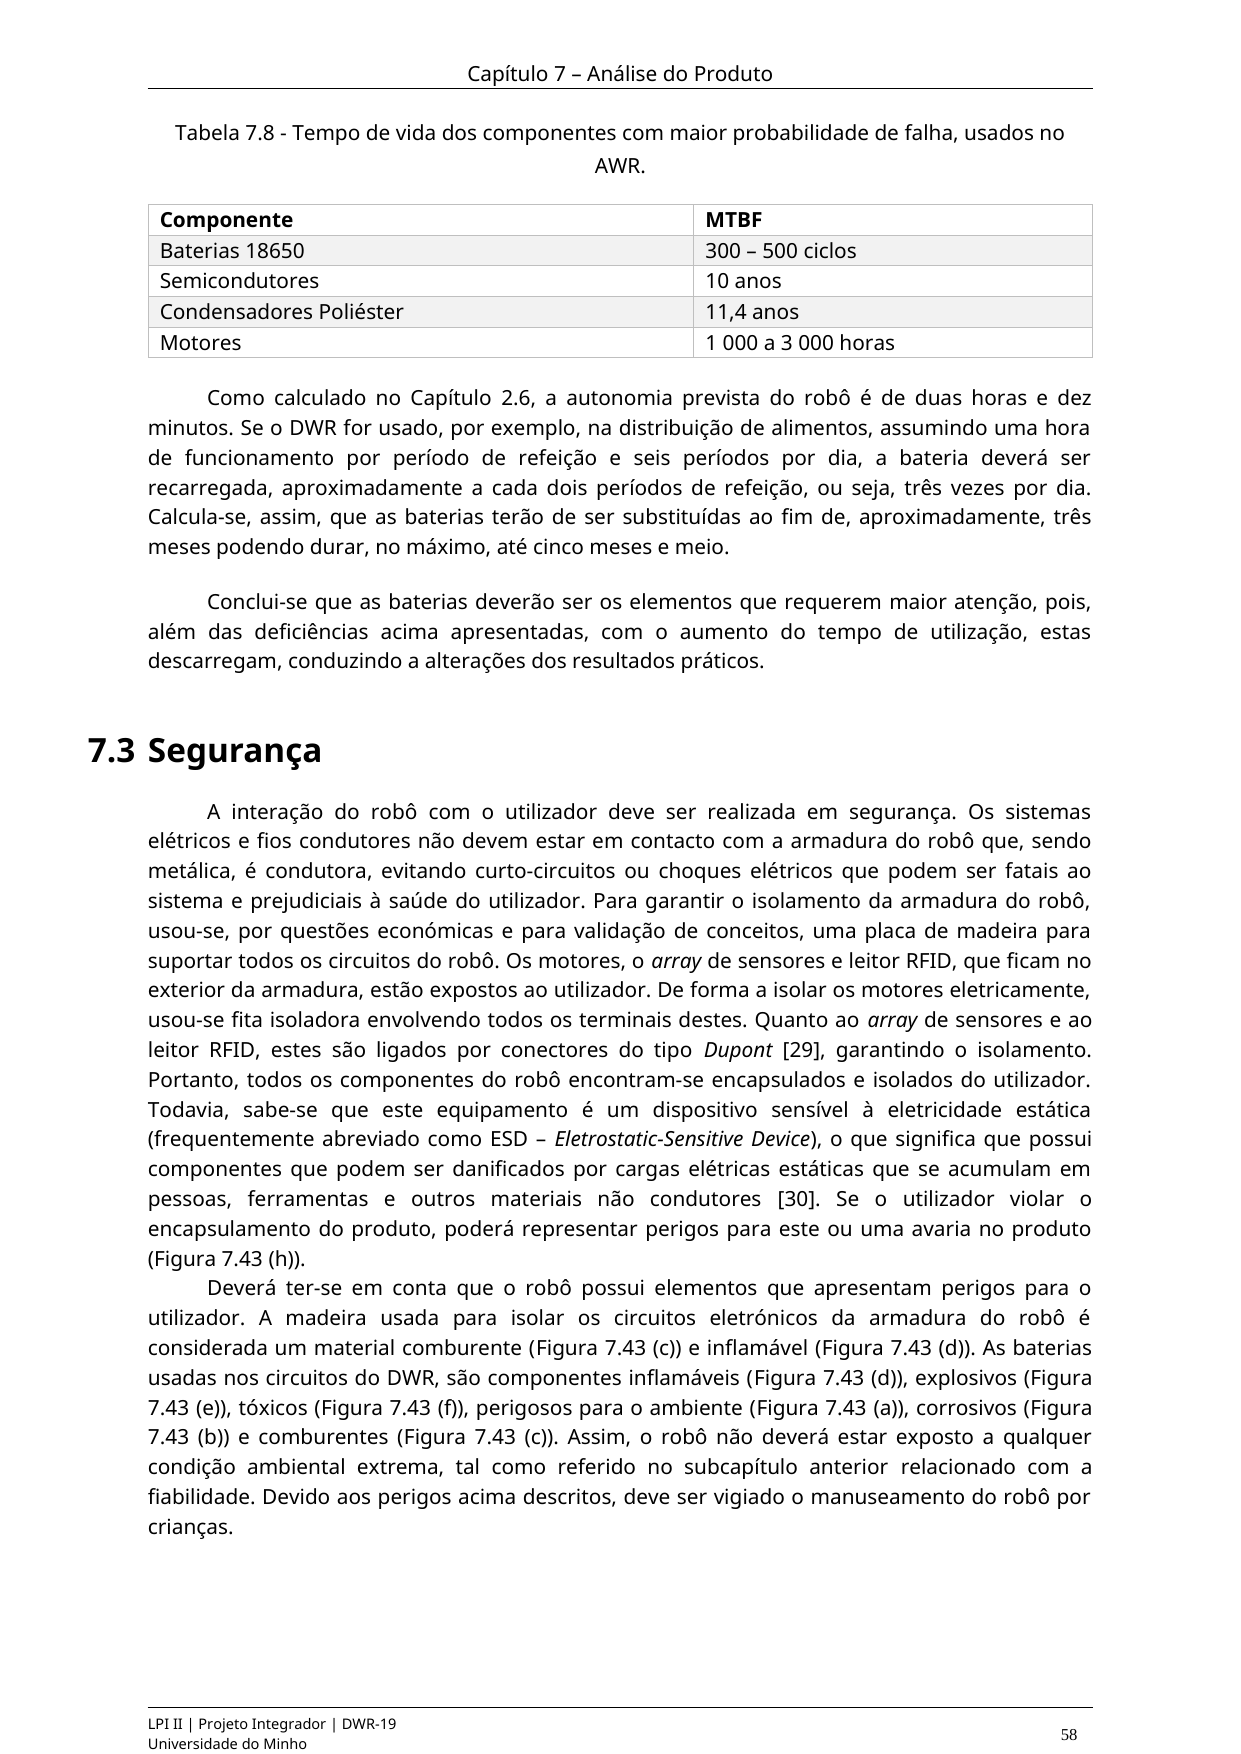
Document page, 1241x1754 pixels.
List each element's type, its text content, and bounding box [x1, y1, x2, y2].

table_header MTBF [694, 205, 1092, 235]
table_header Componente [149, 205, 693, 235]
text Tabela 7.1 - Tempo de vida dos componentes com maior probabilidade de falha, usados no AWR. [148, 118, 1092, 179]
table_cell Baterias 18650 [149, 236, 693, 265]
table_cell 1 000 a 3 000 horas [694, 328, 1092, 357]
subtitle Segurança [88, 726, 1092, 772]
table_cell 11,4 anos [694, 297, 1092, 327]
table_cell 10 anos [694, 266, 1092, 296]
table_cell Motores [149, 328, 693, 357]
table_cell 300 – 500 ciclos [694, 236, 1092, 265]
table_cell Condensadores Poliéster [149, 297, 693, 327]
text A interação do robô com o utilizador deve ser realizada em segurança. Os sistemas elétricos e fios condutores não devem estar em contacto com a armadura do robô que, sendo metálica, é condutora, evitando curto-circuitos ou choques elétricos que podem ser fatais ao sistema e prejudiciais à saúde do utilizador. Para garantir o isolamento da armadura do robô, usou-se, por questões económicas e para validação de conceitos, uma placa de madeira para suportar todos os circuitos do robô. Os motores, o array de sensores e leitor RFID, que ficam no exterior da armadura, estão expostos ao utilizador. De forma a isolar os motores eletricamente, usou-se fita isoladora envolvendo todos os terminais destes. Quanto ao array de sensores e ao leitor RFID, estes são ligados por conectores do tipo Dupont , garantindo o isolamento. Portanto, todos os componentes do robô encontram-se encapsulados e isolados do utilizador. Todavia, sabe-se que este equipamento é um dispositivo sensível à eletricidade estática (frequentemente abreviado como ESD – Eletrostatic-Sensitive Device), o que significa que possui componentes que podem ser danificados por cargas elétricas estáticas que se acumulam em pessoas, ferramentas e outros materiais não condutores . Se o utilizador violar o encapsulamento do produto, poderá representar perigos para este ou uma avaria no produto (Figura 7.2 (h)). [148, 797, 1092, 1272]
table_cell Semicondutores [149, 266, 693, 296]
text Como calculado no Capítulo 2.6, a autonomia prevista do robô é de duas horas e dez minutos. Se o DWR for usado, por exemplo, na distribuição de alimentos, assumindo uma hora de funcionamento por período de refeição e seis períodos por dia, a bateria deverá ser recarregada, aproximadamente a cada dois períodos de refeição, ou seja, três vezes por dia. Calcula-se, assim, que as baterias terão de ser substituídas ao fim de, aproximadamente, três meses podendo durar, no máximo, até cinco meses e meio. [148, 383, 1092, 561]
text Conclui-se que as baterias deverão ser os elementos que requerem maior atenção, pois, além das deficiências acima apresentadas, com o aumento do tempo de utilização, estas descarregam, conduzindo a alterações dos resultados práticos. [148, 587, 1092, 675]
